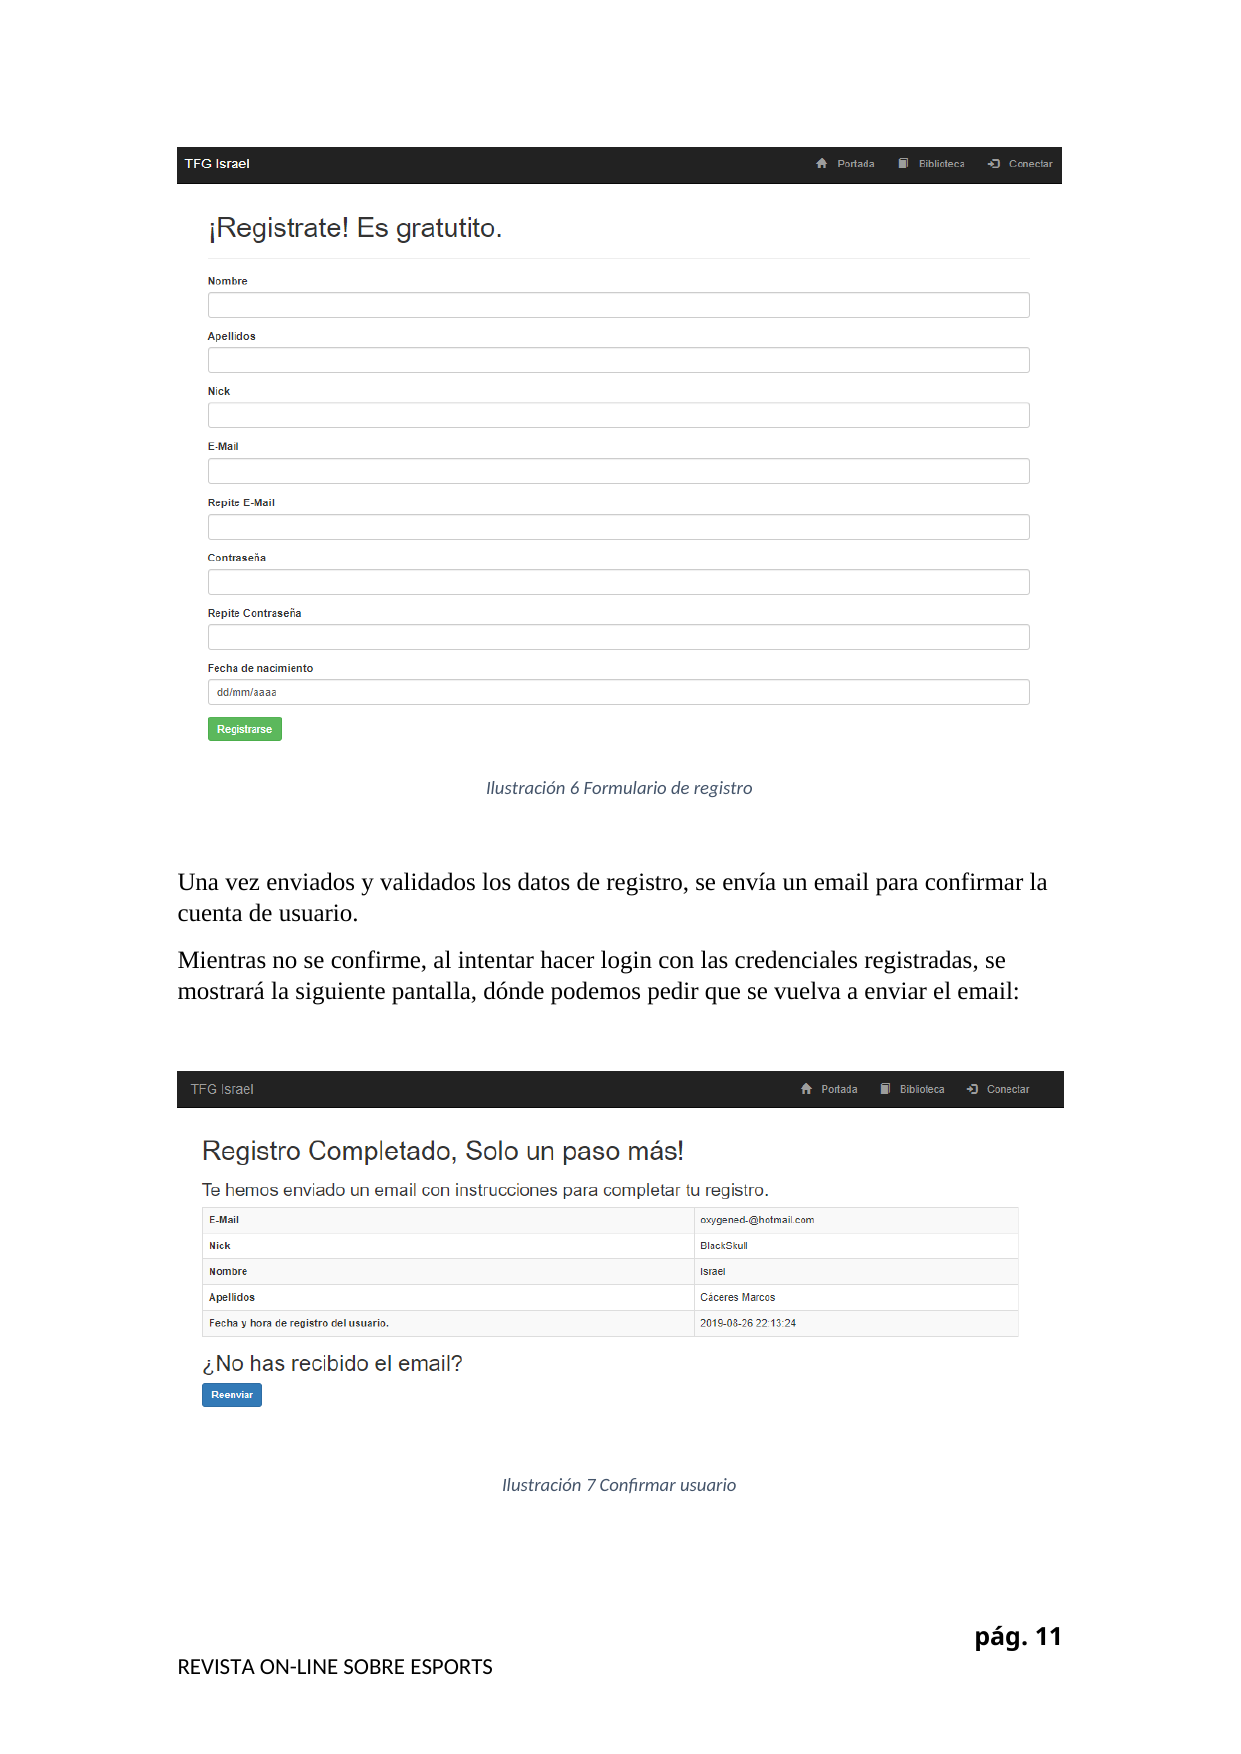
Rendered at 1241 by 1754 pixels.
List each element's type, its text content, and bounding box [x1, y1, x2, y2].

picture [177, 1071, 1064, 1455]
text Una vez enviados y validados los datos de registro, se envía un email para confirmar la cuenta de usuario. [177, 867, 1063, 926]
text Ilustración 6 Formulario de registro [177, 776, 1063, 799]
text Ilustración 7 Confirmar usuario [177, 1473, 1063, 1496]
text Mientras no se confirme, al intentar hacer login con las credenciales registradas, se mostrará la siguiente pantalla, dónde podemos pedir que se vuelva a enviar el email: [177, 945, 1063, 1005]
picture [177, 147, 1062, 757]
